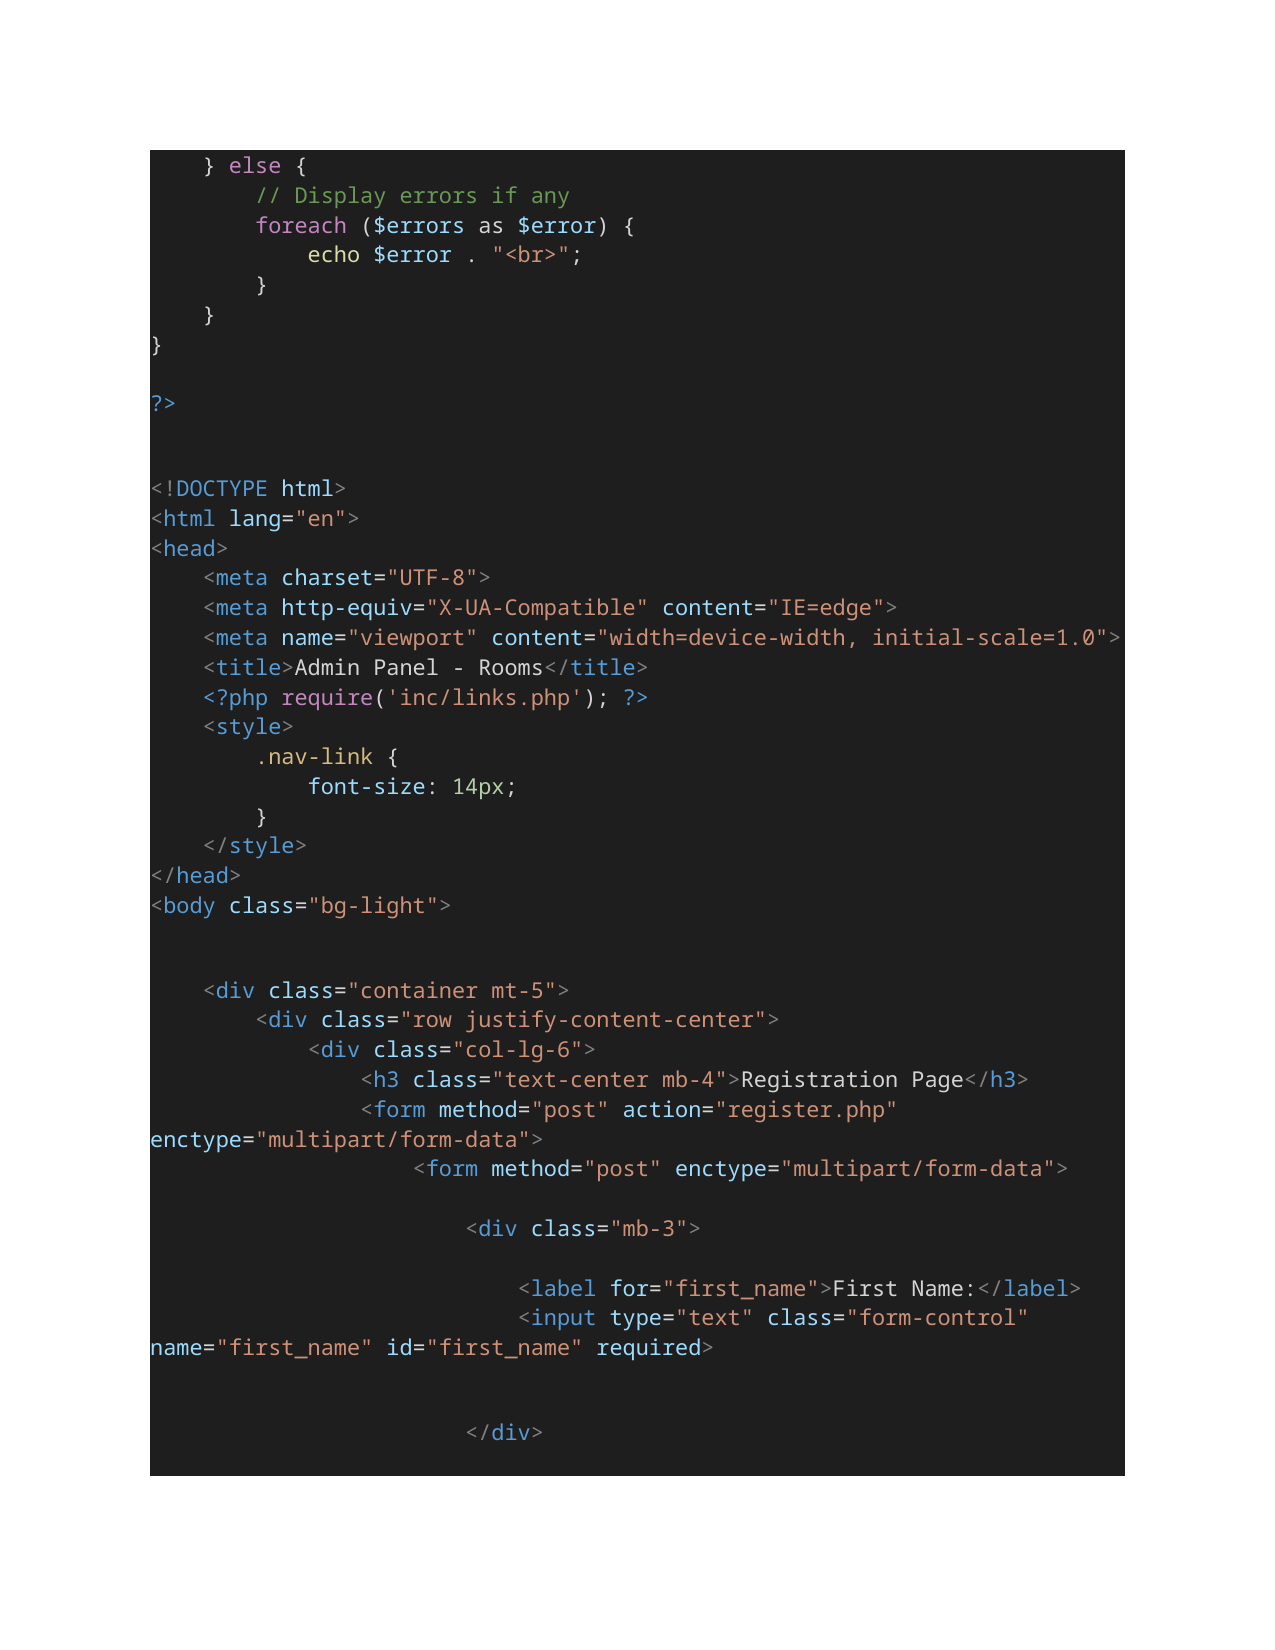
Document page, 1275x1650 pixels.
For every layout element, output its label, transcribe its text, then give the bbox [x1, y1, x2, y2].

text <input type="text" class="form-control" name="first_name" id="first_name" required> [150, 1302, 1125, 1362]
text <h3 class="text-center mb-4">Registration Page</h3> [150, 1064, 1125, 1094]
text // Display errors if any [150, 180, 1125, 209]
text .nav-link { [150, 741, 1125, 771]
text foreach ($errors as $error) { [150, 209, 1125, 239]
text } [150, 299, 1125, 329]
text } [150, 329, 1125, 358]
text <meta name="viewport" content="width=device-width, initial-scale=1.0"> [150, 622, 1125, 652]
text <body class="bg-light"> [150, 890, 1125, 920]
text font-size: 14px; [150, 771, 1125, 801]
text } else { [150, 150, 1125, 180]
text <div class="row justify-content-center"> [150, 1004, 1125, 1034]
text } [150, 801, 1125, 830]
text </style> [150, 830, 1125, 860]
text <label for="first_name">First Name:</label> [150, 1272, 1125, 1302]
text <form method="post" enctype="multipart/form-data"> [150, 1153, 1125, 1183]
text <?php require('inc/links.php'); ?> [150, 681, 1125, 711]
text echo $error . "<br>"; [150, 239, 1125, 269]
text <meta http-equiv="X-UA-Compatible" content="IE=edge"> [150, 592, 1125, 622]
text <div class="mb-3"> [150, 1213, 1125, 1243]
text <html lang="en"> [150, 503, 1125, 532]
text <head> [150, 532, 1125, 562]
text <style> [150, 711, 1125, 741]
text <!DOCTYPE html> [150, 473, 1125, 503]
text <title>Admin Panel - Rooms</title> [150, 652, 1125, 681]
text <meta charset="UTF-8"> [150, 562, 1125, 592]
text <div class="col-lg-6"> [150, 1034, 1125, 1064]
text <div class="container mt-5"> [150, 974, 1125, 1004]
text ?> [150, 388, 1125, 418]
text } [150, 269, 1125, 299]
text </div> [150, 1417, 1125, 1446]
text </head> [150, 860, 1125, 890]
text <form method="post" action="register.php" enctype="multipart/form-data"> [150, 1094, 1125, 1153]
